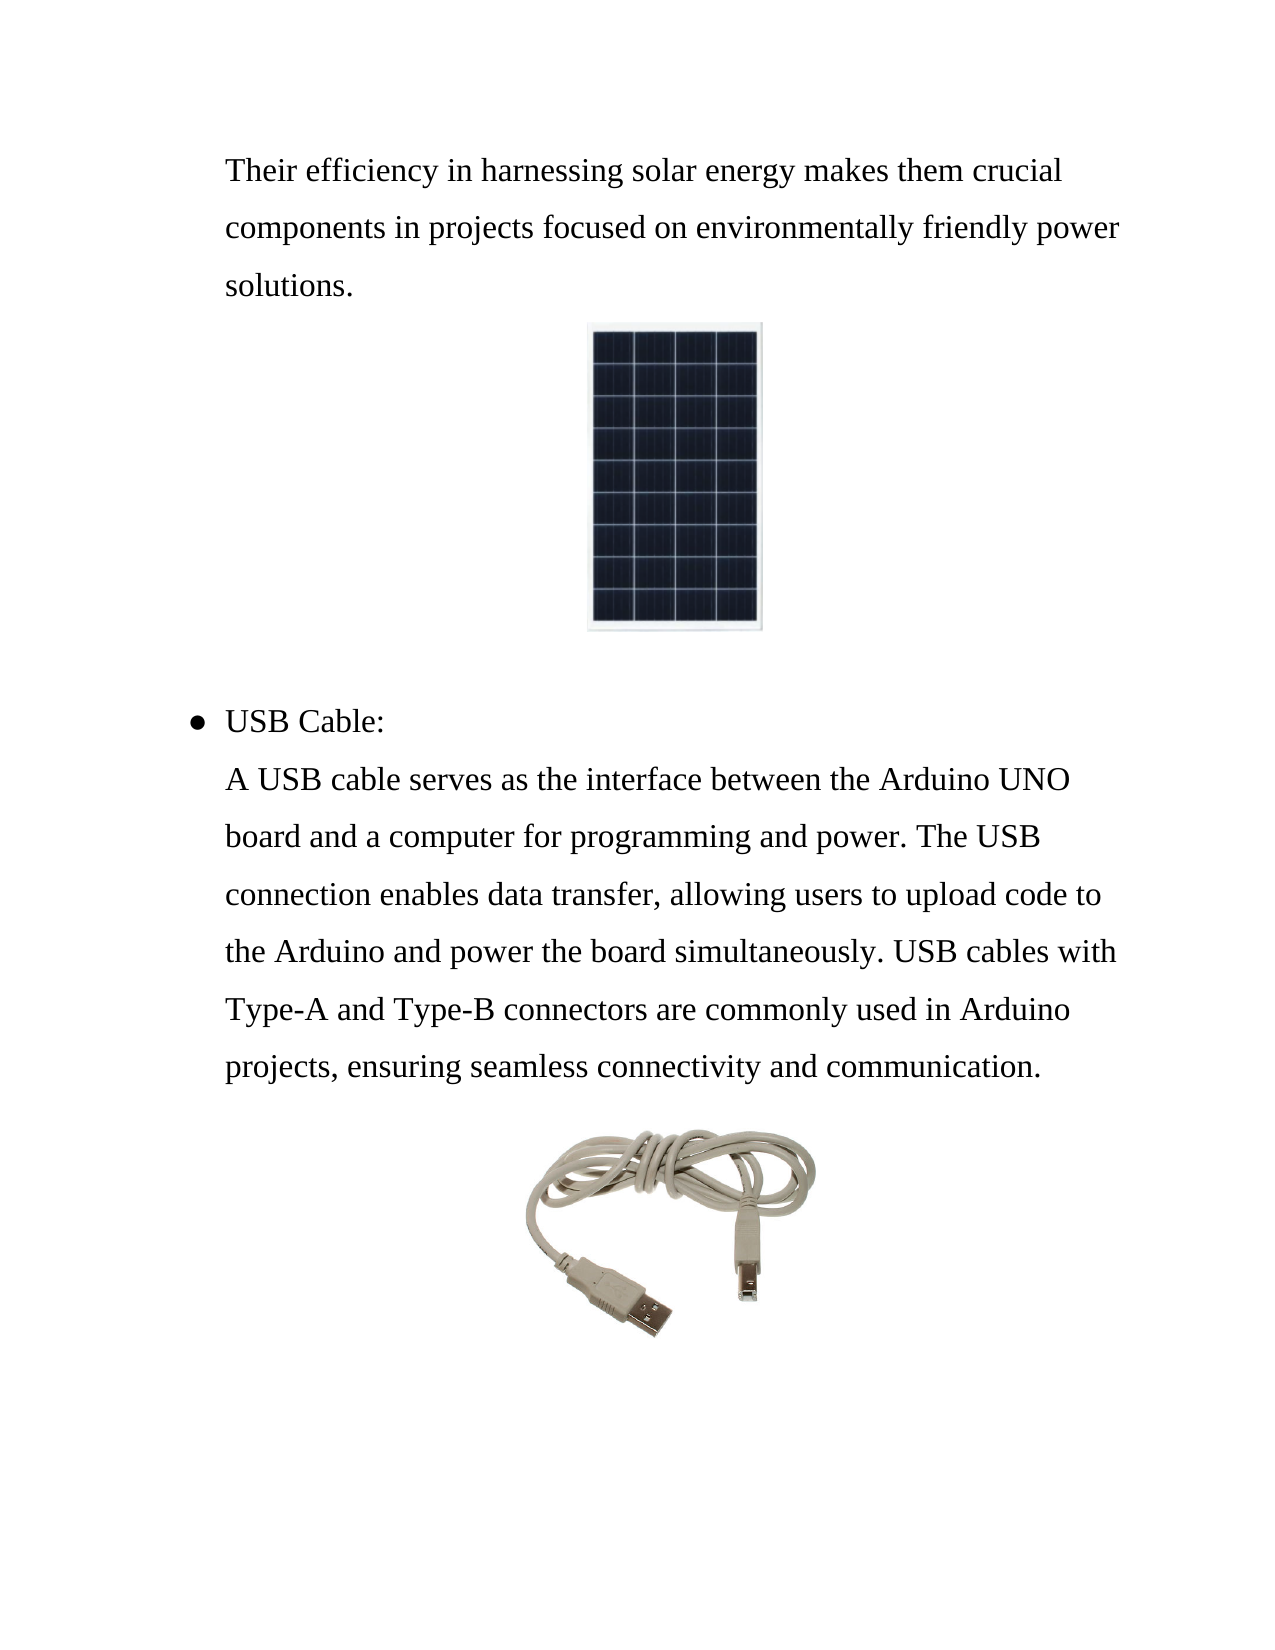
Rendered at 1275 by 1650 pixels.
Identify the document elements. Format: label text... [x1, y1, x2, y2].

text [225, 150, 1125, 303]
picture [487, 1104, 863, 1354]
picture [520, 322, 830, 632]
text A USB cable serves as the interface between the Arduino UNO board and a computer for programming and power. The USB connection enables data transfer, allowing users to upload code to the Arduino and power the board simultaneously. USB cables with Type-A and Type-B connectors are commonly used in Arduino projects, ensuring seamless connectivity and communication. [225, 759, 1125, 1085]
list USB Cable: [187, 702, 1125, 740]
